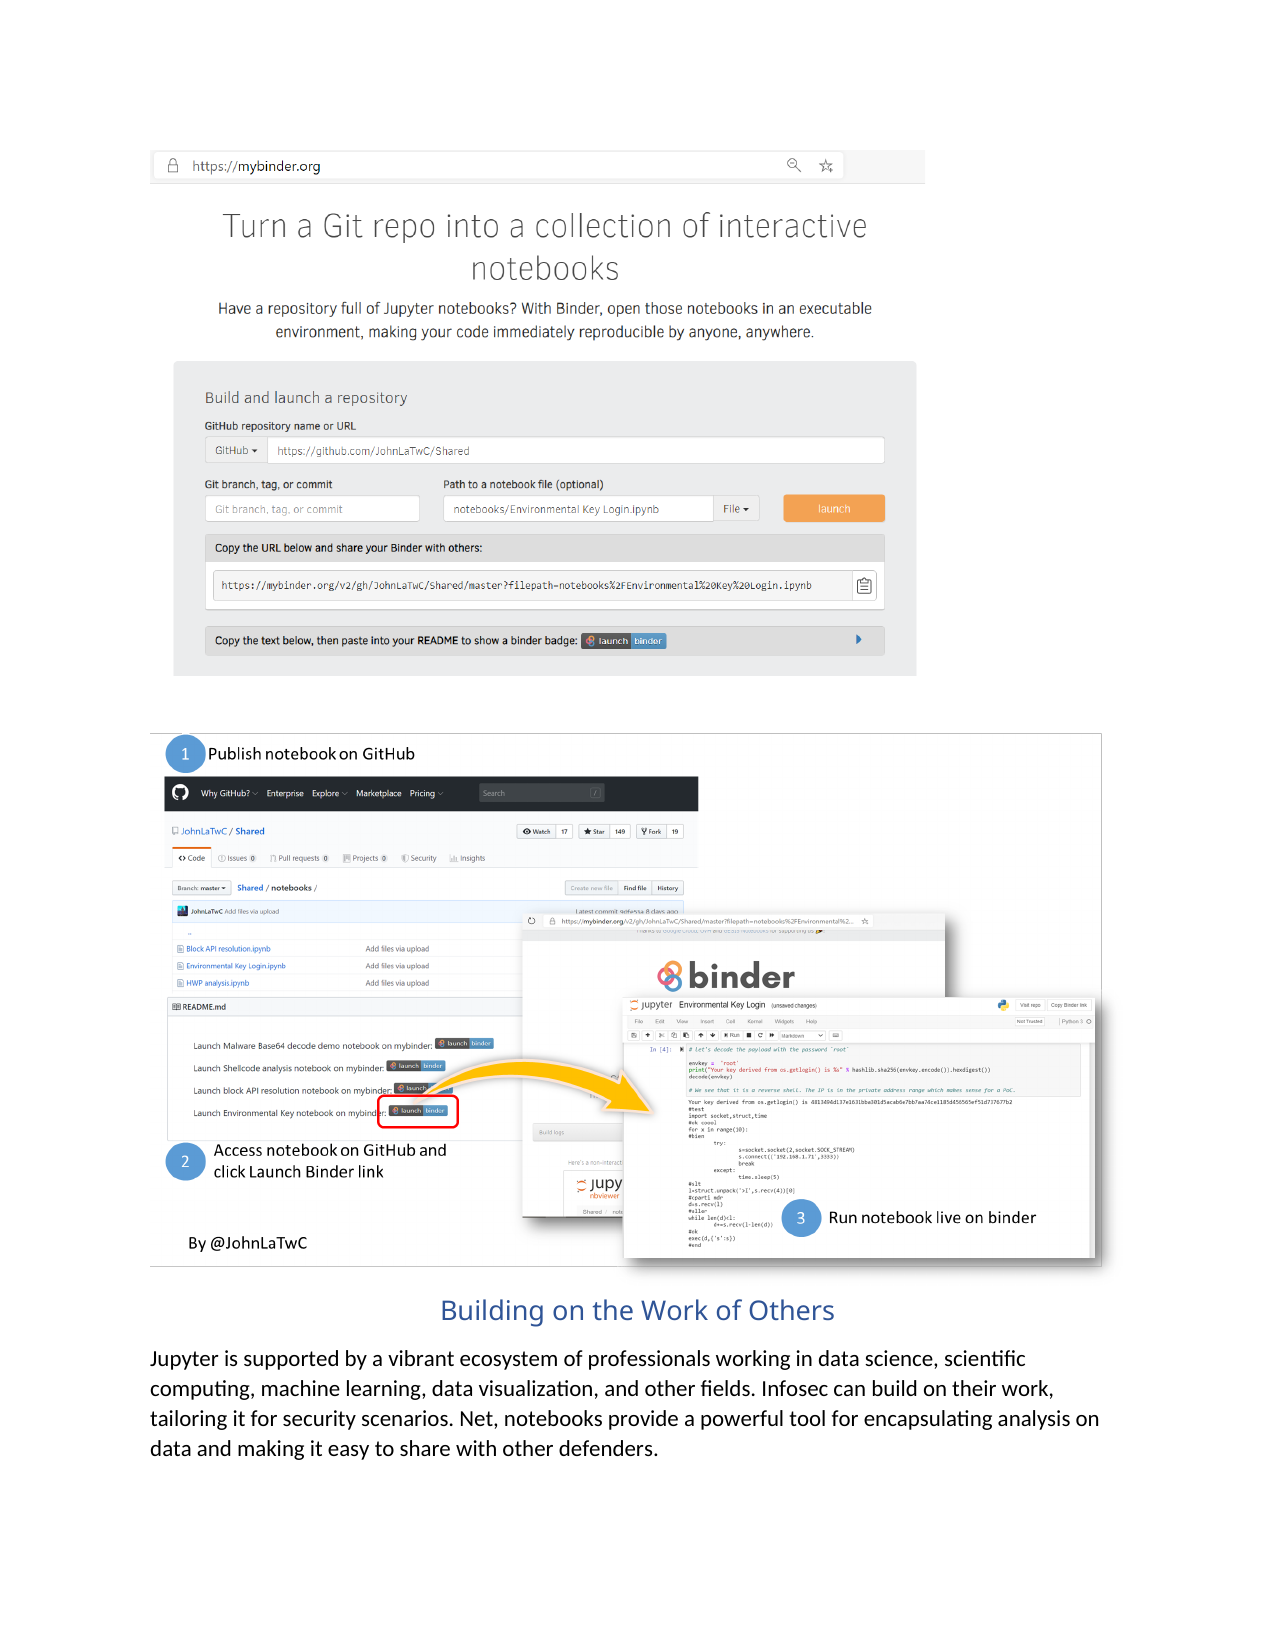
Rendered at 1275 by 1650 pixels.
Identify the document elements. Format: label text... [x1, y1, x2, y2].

picture [150, 150, 926, 676]
text Jupyter is supported by a vibrant ecosystem of professionals working in data science, scientific computing, machine learning, data visualization, and other fields. Infosec can build on their work, tailoring it for security scenarios. Net, notebooks provide a powerful tool for encapsulating analysis on data and making it easy to share with other defenders. [150, 1344, 1125, 1463]
text Building on the Work of Others [150, 1289, 1125, 1328]
picture [150, 733, 1125, 1289]
